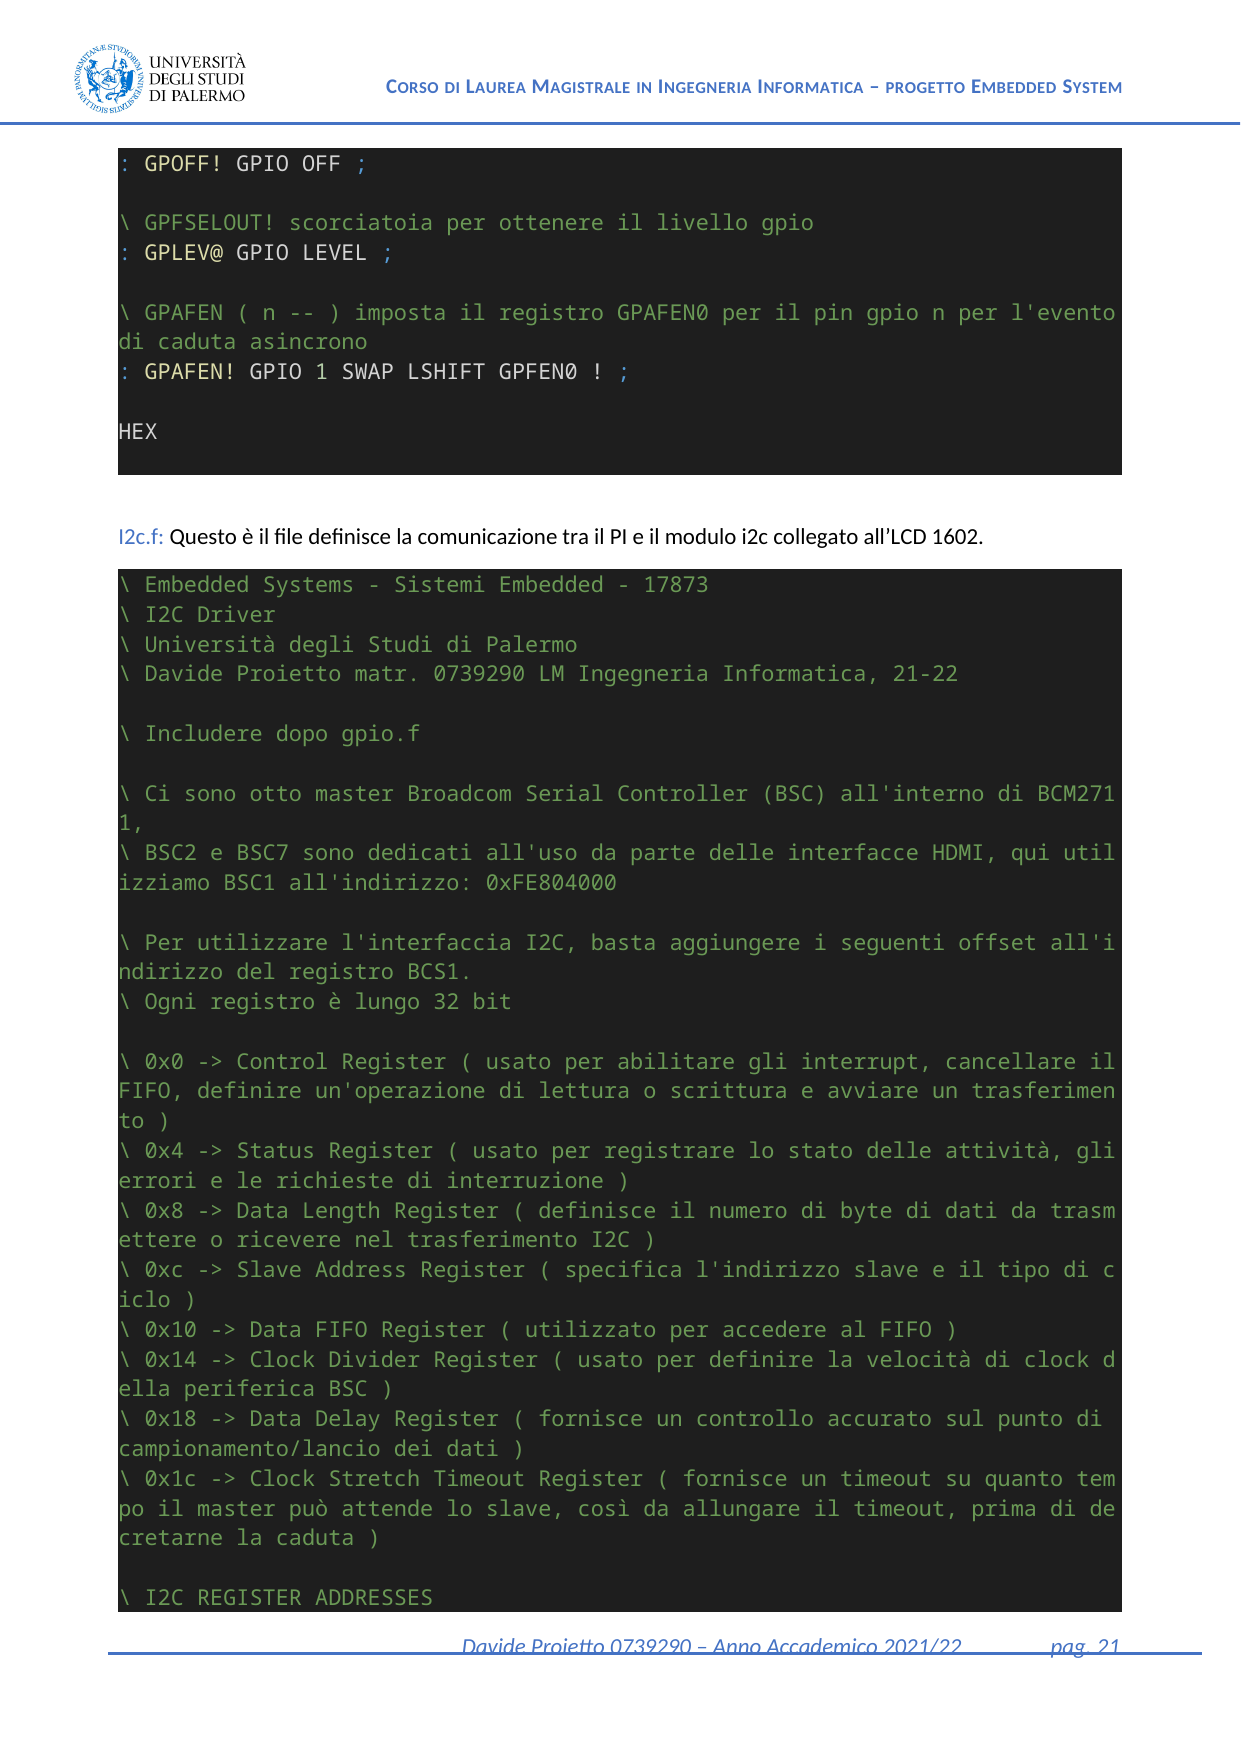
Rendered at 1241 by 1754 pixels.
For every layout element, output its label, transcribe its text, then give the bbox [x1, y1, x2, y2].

picture [72, 41, 252, 117]
text \ Ogni registro è lungo 32 bit [118, 986, 1122, 1016]
text \ Per utilizzare l'interfaccia I2C, basta aggiungere i seguenti offset all'indirizzo del registro BCS1. [118, 927, 1122, 986]
text \ GPFSELOUT! scorciatoia per ottenere il livello gpio [118, 207, 1122, 237]
text \ Embedded Systems - Sistemi Embedded - 17873 [118, 569, 1122, 599]
text \ Davide Proietto matr. 0739290 LM Ingegneria Informatica, 21-22 [118, 658, 1122, 688]
text \ Università degli Studi di Palermo [118, 629, 1122, 658]
text \ 0x0 -> Control Register ( usato per abilitare gli interrupt, cancellare il FIFO, definire un'operazione di lettura o scrittura e avviare un trasferimento ) [118, 1046, 1122, 1135]
text \ 0x14 -> Clock Divider Register ( usato per definire la velocità di clock della periferica BSC ) [118, 1344, 1122, 1403]
text I2c.f: Questo è il file definisce la comunicazione tra il PI e il modulo i2c collegato all’LCD 1602. [118, 522, 1122, 550]
text \ Includere dopo gpio.f [118, 718, 1122, 748]
text \ Ci sono otto master Broadcom Serial Controller (BSC) all'interno di BCM2711, [118, 778, 1122, 837]
text \ 0x10 -> Data FIFO Register ( utilizzato per accedere al FIFO ) [118, 1314, 1122, 1344]
text \ 0x1c -> Clock Stretch Timeout Register ( fornisce un timeout su quanto tempo il master può attende lo slave, così da allungare il timeout, prima di decretarne la caduta ) [118, 1463, 1122, 1552]
text \ 0xc -> Slave Address Register ( specifica l'indirizzo slave e il tipo di ciclo ) [118, 1254, 1122, 1314]
text HEX [118, 416, 1122, 446]
text \ GPAFEN ( n -- ) imposta il registro GPAFEN0 per il pin gpio n per l'evento di caduta asincrono [118, 297, 1122, 356]
text \ I2C Driver [118, 599, 1122, 629]
text \ BSC2 e BSC7 sono dedicati all'uso da parte delle interfacce HDMI, qui utilizziamo BSC1 all'indirizzo: 0xFE804000 [118, 837, 1122, 897]
text \ I2C REGISTER ADDRESSES [118, 1582, 1122, 1612]
text \ 0x18 -> Data Delay Register ( fornisce un controllo accurato sul punto di campionamento/lancio dei dati ) [118, 1403, 1122, 1463]
text : GPAFEN! GPIO 1 SWAP LSHIFT GPFEN0 ! ; [118, 356, 1122, 386]
text \ 0x8 -> Data Length Register ( definisce il numero di byte di dati da trasmettere o ricevere nel trasferimento I2C ) [118, 1195, 1122, 1254]
text \ 0x4 -> Status Register ( usato per registrare lo stato delle attività, gli errori e le richieste di interruzione ) [118, 1135, 1122, 1195]
text : GPLEV@ GPIO LEVEL ; [118, 237, 1122, 267]
text : GPOFF! GPIO OFF ; [118, 148, 1122, 177]
